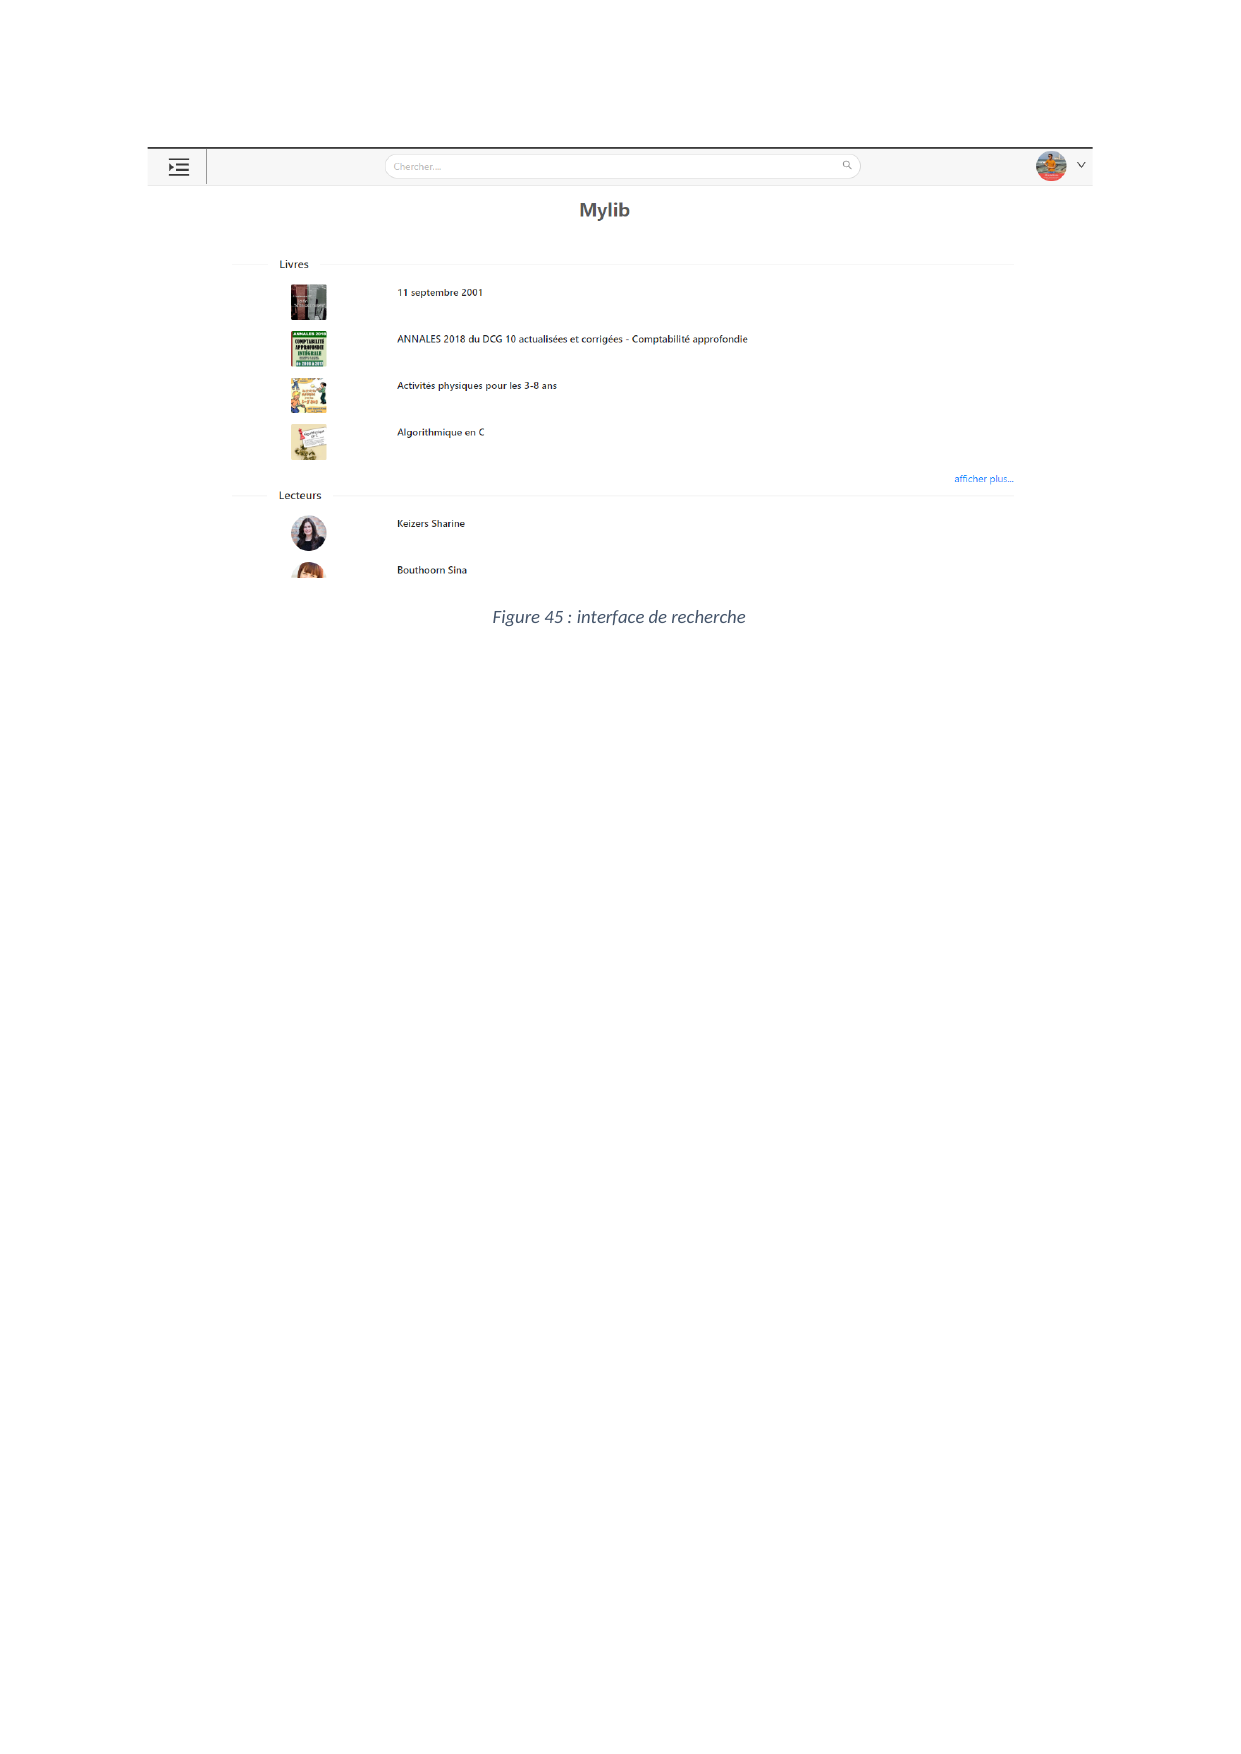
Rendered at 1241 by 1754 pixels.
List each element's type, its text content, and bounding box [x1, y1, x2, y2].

picture [147, 147, 1093, 578]
text Figure 45 : interface de recherche [148, 605, 1093, 628]
